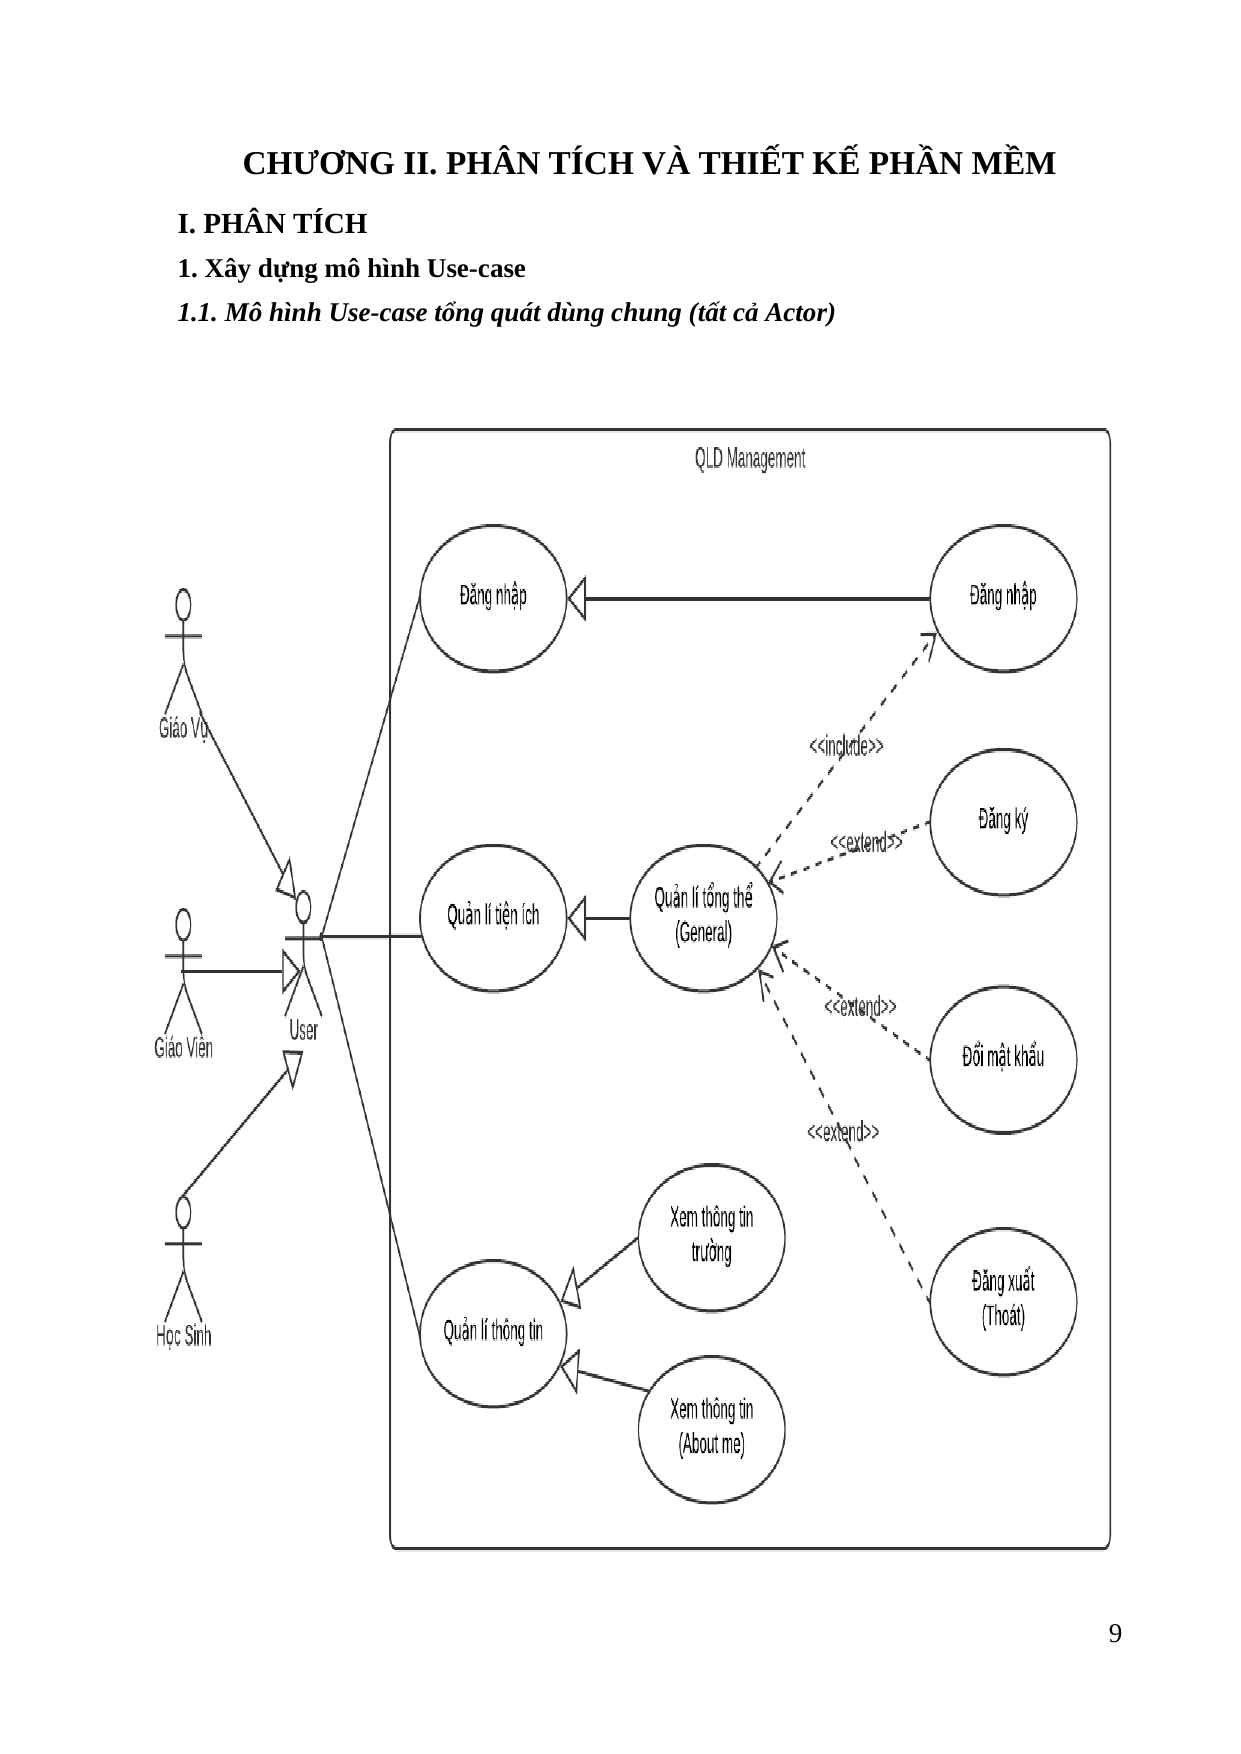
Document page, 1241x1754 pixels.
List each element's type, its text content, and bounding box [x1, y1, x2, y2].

picture [88, 339, 1140, 1613]
subtitle Mô hình Use-case tổng quát dùng chung (tất cả Actor) [177, 296, 1122, 327]
subtitle Xây dựng mô hình Use-case [177, 252, 1122, 284]
subtitle PHÂN TÍCH VÀ THIẾT KẾ PHẦN MỀM [177, 143, 1122, 181]
subtitle PHÂN TÍCH [177, 206, 1122, 240]
